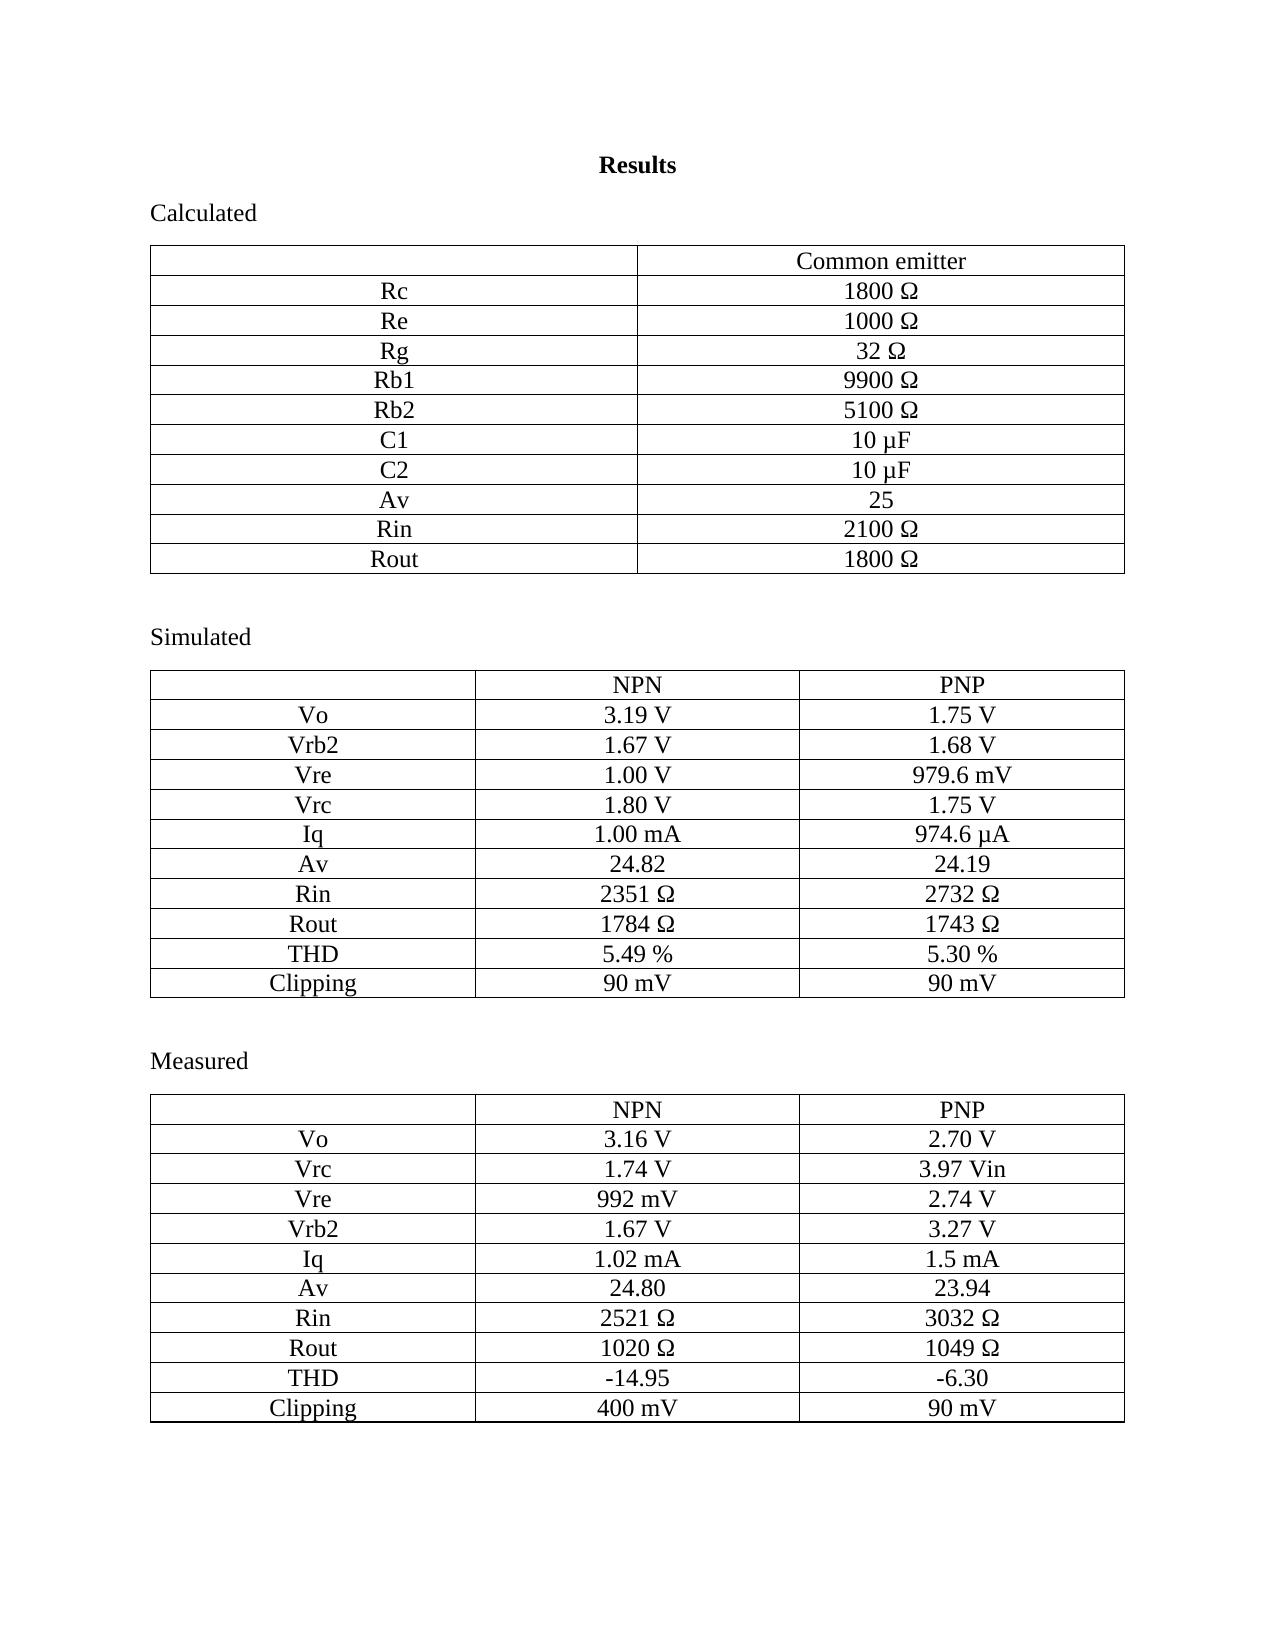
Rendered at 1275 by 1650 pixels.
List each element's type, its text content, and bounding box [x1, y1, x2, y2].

table_cell Rb1 [151, 366, 637, 394]
table_cell 1.80 V [476, 790, 799, 818]
table_cell 1020 Ω [476, 1333, 799, 1362]
table_cell THD [151, 939, 475, 967]
table_cell 3.97 Vin [800, 1154, 1124, 1183]
table_cell Rin [151, 1303, 475, 1332]
table_cell 3.16 V [476, 1125, 799, 1153]
table_cell 1743 Ω [800, 909, 1124, 938]
table_cell 992 mV [476, 1184, 799, 1213]
table_cell Rout [151, 1333, 475, 1362]
table_cell 1800 Ω [638, 276, 1124, 305]
table_cell 400 mV [476, 1393, 799, 1421]
table_cell 1784 Ω [476, 909, 799, 938]
table_cell 1.67 V [476, 730, 799, 759]
table_cell Iq [151, 820, 475, 848]
table_cell Vre [151, 1184, 475, 1213]
table_cell 32 Ω [638, 336, 1124, 364]
table_cell 24.19 [800, 849, 1124, 878]
table_cell THD [151, 1363, 475, 1392]
table_cell Rout [151, 909, 475, 938]
table_cell 10 µF [638, 455, 1124, 484]
table_cell Re [151, 306, 637, 335]
table_cell 23.94 [800, 1274, 1124, 1302]
table_cell Clipping [151, 969, 475, 997]
table_cell 1.00 mA [476, 820, 799, 848]
table_header [151, 1095, 475, 1123]
table_cell 90 mV [476, 969, 799, 997]
table_cell Rg [151, 336, 637, 364]
table_cell Rb2 [151, 395, 637, 424]
table_cell 5.49 % [476, 939, 799, 967]
table_cell 10 µF [638, 425, 1124, 454]
table_cell -6.30 [800, 1363, 1124, 1392]
table_cell Vrb2 [151, 730, 475, 759]
table_cell 979.6 mV [800, 760, 1124, 789]
table_cell 90 mV [800, 1393, 1124, 1421]
table_header PNP [800, 1095, 1124, 1123]
text Simulated [150, 622, 1125, 651]
table_cell 2351 Ω [476, 879, 799, 908]
table_cell Av [151, 485, 637, 513]
table_cell C2 [151, 455, 637, 484]
table_cell 9900 Ω [638, 366, 1124, 394]
table_cell Av [151, 1274, 475, 1302]
table_cell 3032 Ω [800, 1303, 1124, 1332]
table_cell 3.27 V [800, 1214, 1124, 1243]
table_cell 25 [638, 485, 1124, 513]
table_header [151, 671, 475, 699]
table_cell 2.74 V [800, 1184, 1124, 1213]
table_cell 1049 Ω [800, 1333, 1124, 1362]
table_cell 2100 Ω [638, 515, 1124, 543]
table_cell -14.95 [476, 1363, 799, 1392]
table_header Common emitter [638, 246, 1124, 275]
table_cell 1.68 V [800, 730, 1124, 759]
table_header PNP [800, 671, 1124, 699]
table_cell 1.5 mA [800, 1244, 1124, 1272]
text Results [150, 150, 1125, 179]
text Measured [150, 1046, 1125, 1075]
table_cell C1 [151, 425, 637, 454]
table_cell Rin [151, 879, 475, 908]
table_cell 1.75 V [800, 790, 1124, 818]
table_cell 24.82 [476, 849, 799, 878]
table_cell Vo [151, 700, 475, 729]
table_cell Vre [151, 760, 475, 789]
table_cell 1000 Ω [638, 306, 1124, 335]
table_cell Rout [151, 544, 637, 573]
table_header [151, 246, 637, 275]
table_cell Vrb2 [151, 1214, 475, 1243]
table_cell 2.70 V [800, 1125, 1124, 1153]
table_cell 5.30 % [800, 939, 1124, 967]
table_cell Av [151, 849, 475, 878]
table_cell 2732 Ω [800, 879, 1124, 908]
table_cell 90 mV [800, 969, 1124, 997]
table_cell 974.6 µA [800, 820, 1124, 848]
table_cell 1.75 V [800, 700, 1124, 729]
table_cell 1800 Ω [638, 544, 1124, 573]
table_cell 1.02 mA [476, 1244, 799, 1272]
text Calculated [150, 198, 1125, 226]
table_cell 1.67 V [476, 1214, 799, 1243]
table_cell Rc [151, 276, 637, 305]
table_header NPN [476, 1095, 799, 1123]
table_cell Clipping [151, 1393, 475, 1421]
table_cell Iq [151, 1244, 475, 1272]
table_cell Vo [151, 1125, 475, 1153]
table_cell 1.74 V [476, 1154, 799, 1183]
table_header NPN [476, 671, 799, 699]
table_cell 3.19 V [476, 700, 799, 729]
table_cell 24.80 [476, 1274, 799, 1302]
table_cell 2521 Ω [476, 1303, 799, 1332]
table_cell 5100 Ω [638, 395, 1124, 424]
table_cell Rin [151, 515, 637, 543]
table_cell 1.00 V [476, 760, 799, 789]
table_cell Vrc [151, 790, 475, 818]
table_cell Vrc [151, 1154, 475, 1183]
